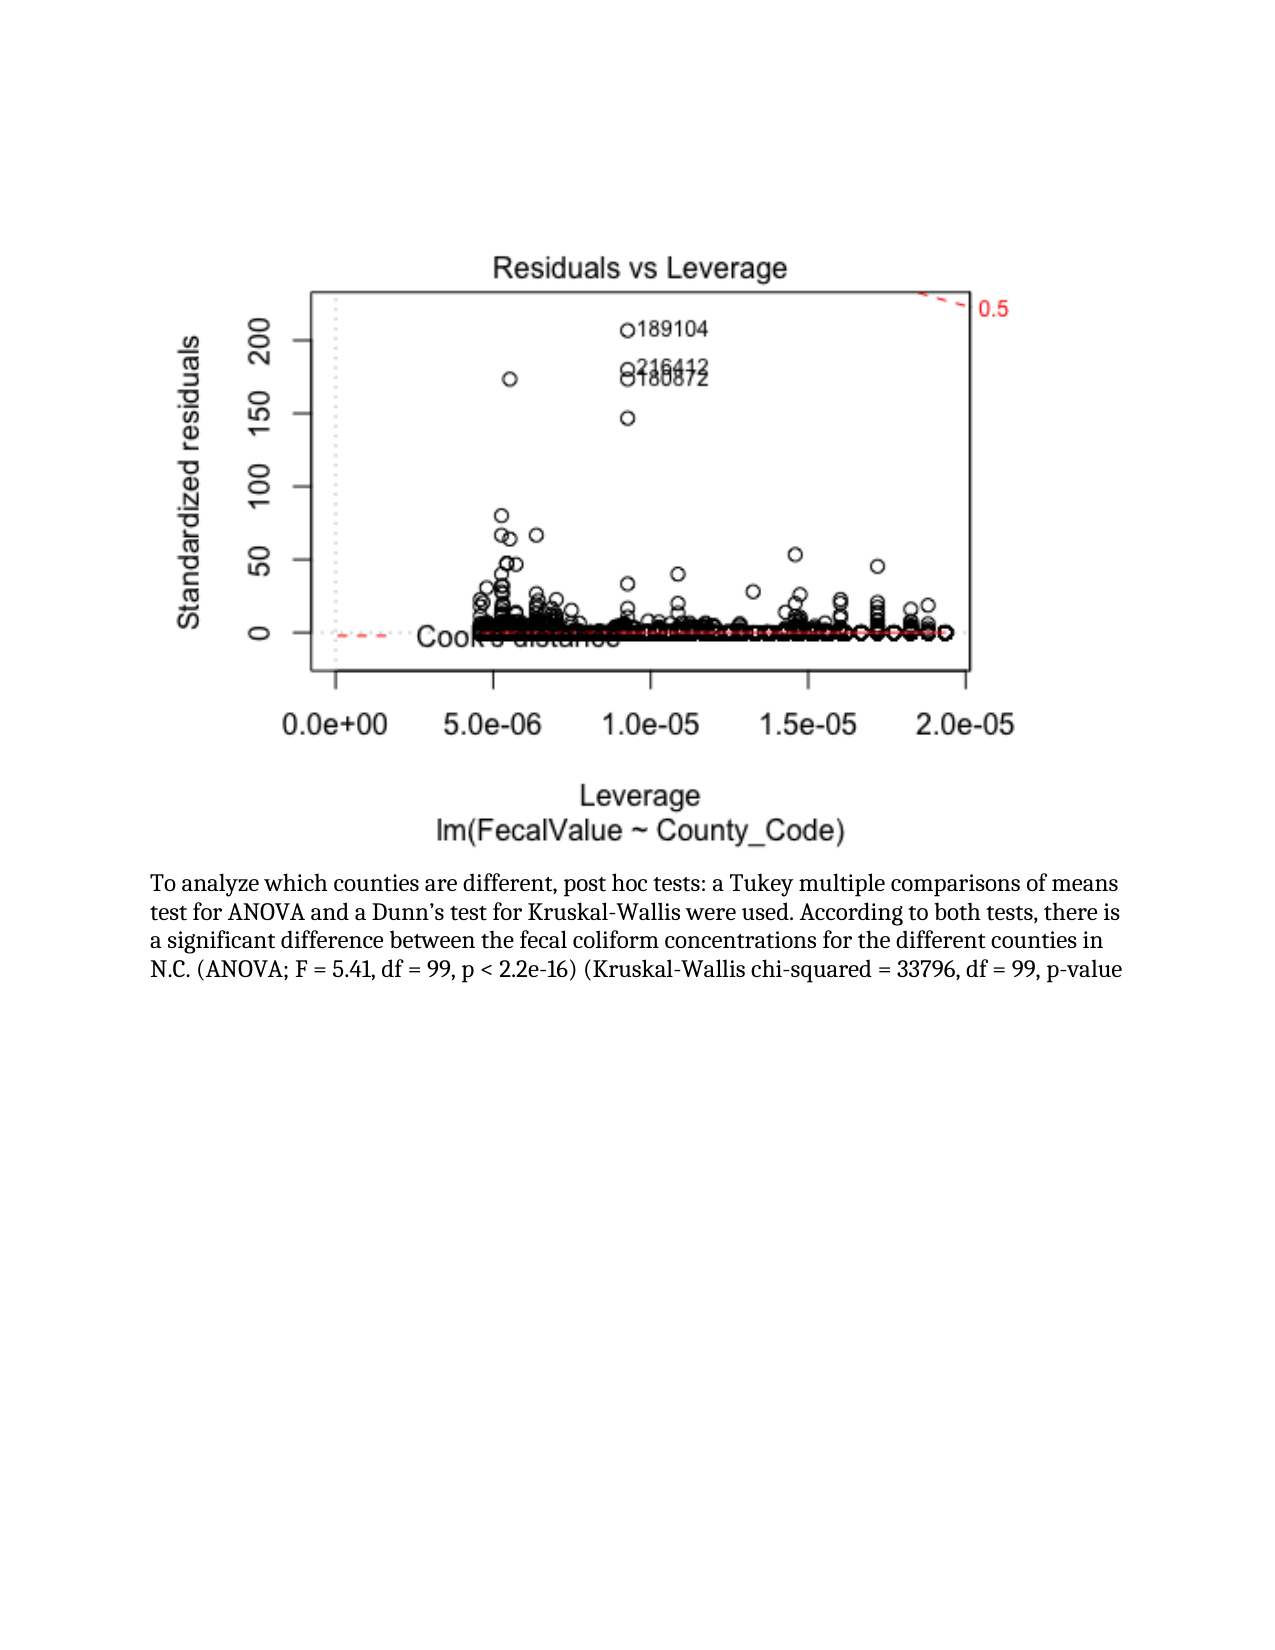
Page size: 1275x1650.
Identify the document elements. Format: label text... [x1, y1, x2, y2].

text To analyze which counties are different, post hoc tests: a Tukey multiple comparisons of means test for ANOVA and a Dunn’s test for Kruskal-Wallis were used. According to both tests, there is a significant difference between the fecal coliform concentrations for the different counties in N.C. (ANOVA; F = 5.41, df = 99, p < 2.2e-16) (Kruskal-Wallis chi-squared = 33796, df = 99, p-value < 2.2e-16). [150, 869, 1125, 984]
picture [168, 150, 1044, 850]
